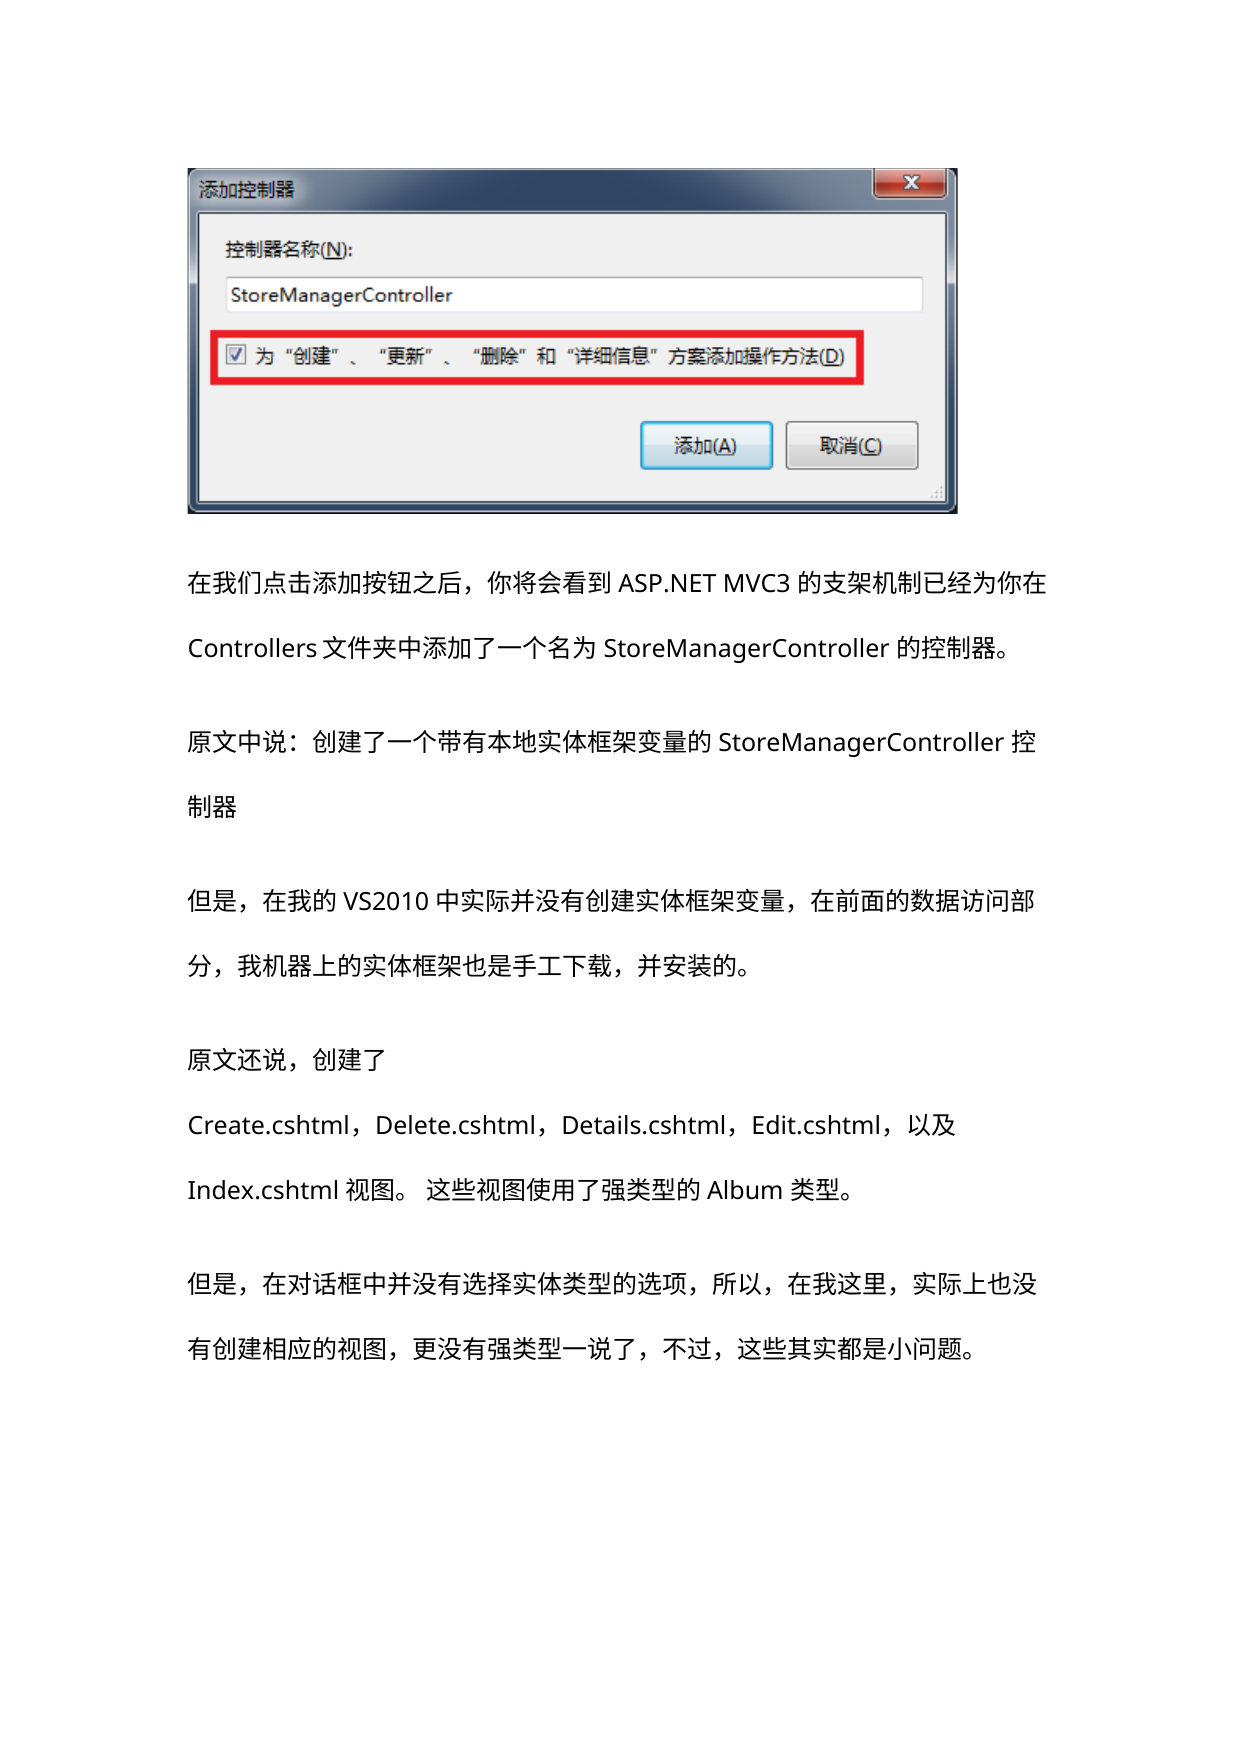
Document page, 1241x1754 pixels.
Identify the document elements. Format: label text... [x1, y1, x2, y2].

picture [187, 168, 958, 514]
text 在我们点击添加按钮之后，你将会看到 ASP.NET MVC3 的支架机制已经为你在 Controllers文件夹中添加了一个名为 StoreManagerController 的控制器。 [187, 549, 1053, 679]
text 但是，在对话框中并没有选择实体类型的选项，所以，在我这里，实际上也没有创建相应的视图，更没有强类型一说了，不过，这些其实都是小问题。 [187, 1250, 1053, 1380]
text 原文还说，创建了 Create.cshtml，Delete.cshtml，Details.cshtml，Edit.cshtml，以及 Index.cshtml 视图。 这些视图使用了强类型的 Album 类型。 [187, 1026, 1053, 1221]
text 原文中说：创建了一个带有本地实体框架变量的 StoreManagerController 控制器 [187, 708, 1053, 838]
text 但是，在我的 VS2010 中实际并没有创建实体框架变量，在前面的数据访问部分，我机器上的实体框架也是手工下载，并安装的。 [187, 867, 1053, 997]
